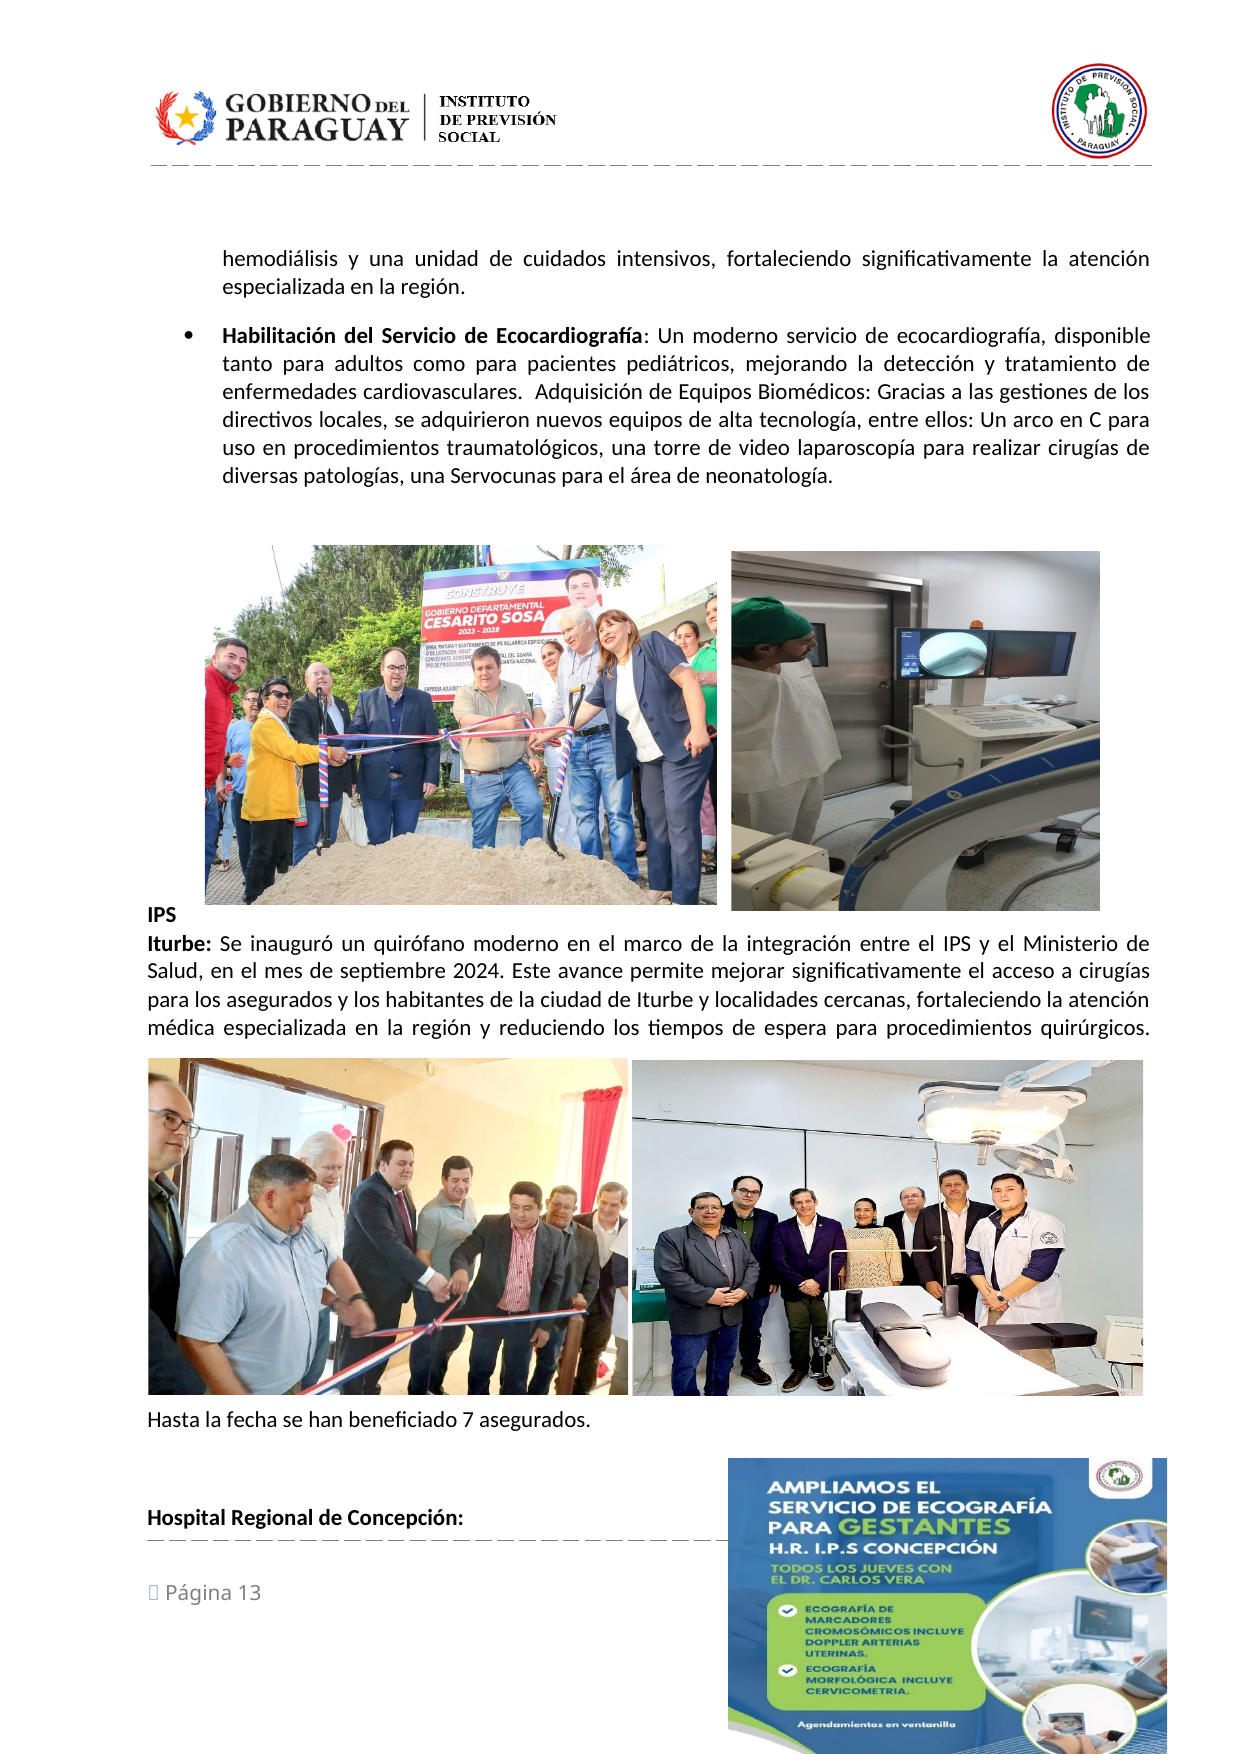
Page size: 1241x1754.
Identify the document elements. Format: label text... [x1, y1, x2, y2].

picture [630, 1060, 1143, 1394]
picture [147, 73, 579, 163]
title Hospital Regional de Concepción: [147, 1503, 726, 1531]
picture [1047, 60, 1154, 163]
picture [731, 551, 1100, 911]
picture [204, 545, 718, 905]
picture [146, 1058, 629, 1393]
picture [726, 1458, 1167, 1752]
title Habilitación del Servicio de Ecocardiografía: Un moderno servicio de ecocardiografía, disponible tanto para adultos como para pacientes pediátricos, mejorando la detección y tratamiento de enfermedades cardiovasculares. Adquisición de Equipos Biomédicos: Gracias a las gestiones de los directivos locales, se adquirieron nuevos equipos de alta tecnología, entre ellos: Un arco en C para uso en procedimientos traumatológicos, una torre de video laparoscopía para realizar cirugías de diversas patologías, una Servocunas para el área de neonatología. [184, 321, 1152, 489]
